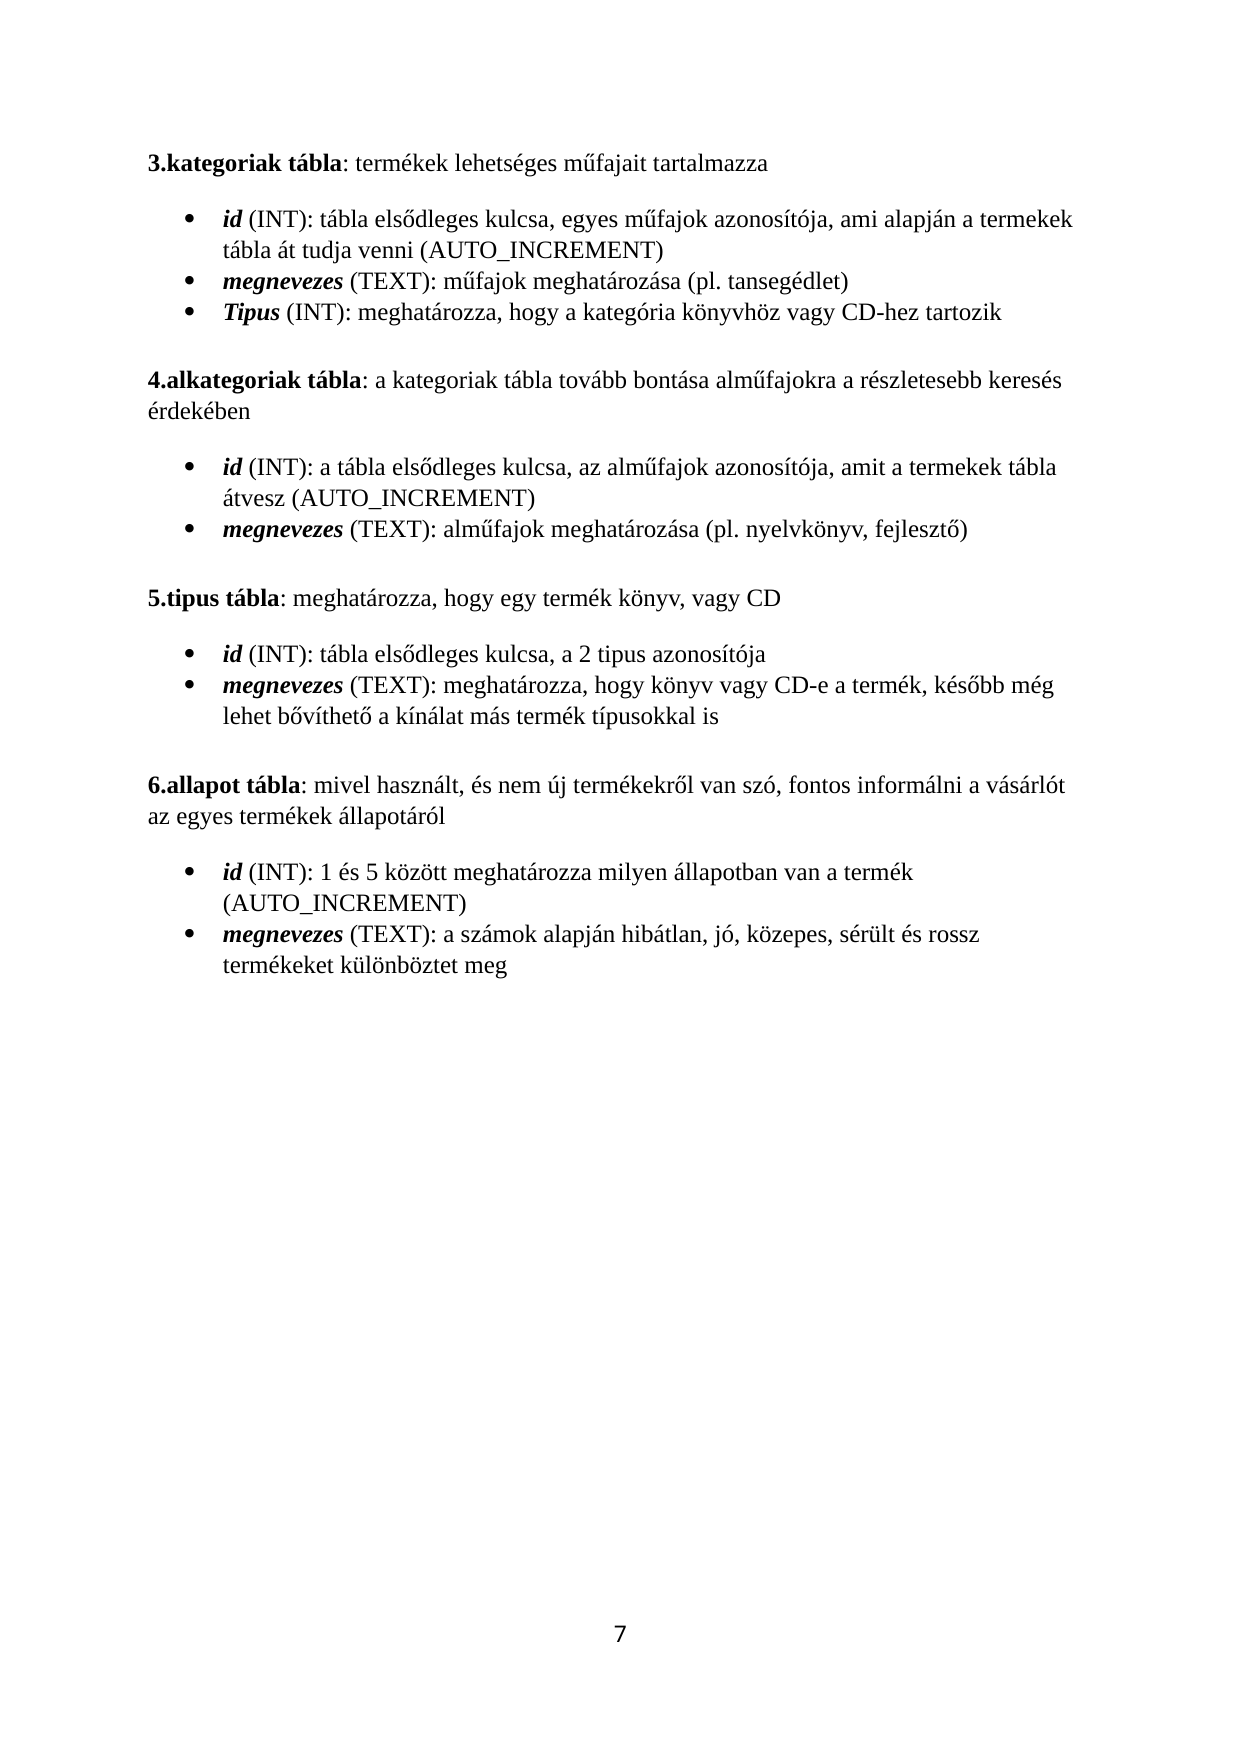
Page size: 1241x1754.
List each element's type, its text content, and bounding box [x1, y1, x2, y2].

list megnevezes (TEXT): meghatározza, hogy könyv vagy CD-e a termék, később még lehet bővíthető a kínálat más termék típusokkal is [185, 670, 1093, 730]
text 3.kategoriak tábla: termékek lehetséges műfajait tartalmazza [148, 148, 1093, 176]
text 6.allapot tábla: mivel használt, és nem új termékekről van szó, fontos informálni a vásárlót az egyes termékek állapotáról [148, 770, 1093, 829]
text 5.tipus tábla: meghatározza, hogy egy termék könyv, vagy CD [148, 583, 1093, 612]
list id (INT): tábla elsődleges kulcsa, egyes műfajok azonosítója, ami alapján a termekek tábla át tudja venni (AUTO_INCREMENT) [185, 204, 1093, 263]
list megnevezes (TEXT): műfajok meghatározása (pl. tansegédlet) [185, 266, 1093, 294]
list id (INT): tábla elsődleges kulcsa, a 2 tipus azonosítója [185, 639, 1093, 668]
list id (INT): a tábla elsődleges kulcsa, az alműfajok azonosítója, amit a termekek tábla átvesz (AUTO_INCREMENT) [185, 452, 1093, 512]
list id (INT): 1 és 5 között meghatározza milyen állapotban van a termék (AUTO_INCREMENT) [185, 857, 1093, 917]
list megnevezes (TEXT): a számok alapján hibátlan, jó, közepes, sérült és rossz termékeket különböztet meg [185, 919, 1093, 979]
list Tipus (INT): meghatározza, hogy a kategória könyvhöz vagy CD-hez tartozik [185, 297, 1093, 326]
text 4.alkategoriak tábla: a kategoriak tábla tovább bontása alműfajokra a részletesebb keresés érdekében [148, 365, 1093, 425]
list megnevezes (TEXT): alműfajok meghatározása (pl. nyelvkönyv, fejlesztő) [185, 514, 1093, 543]
